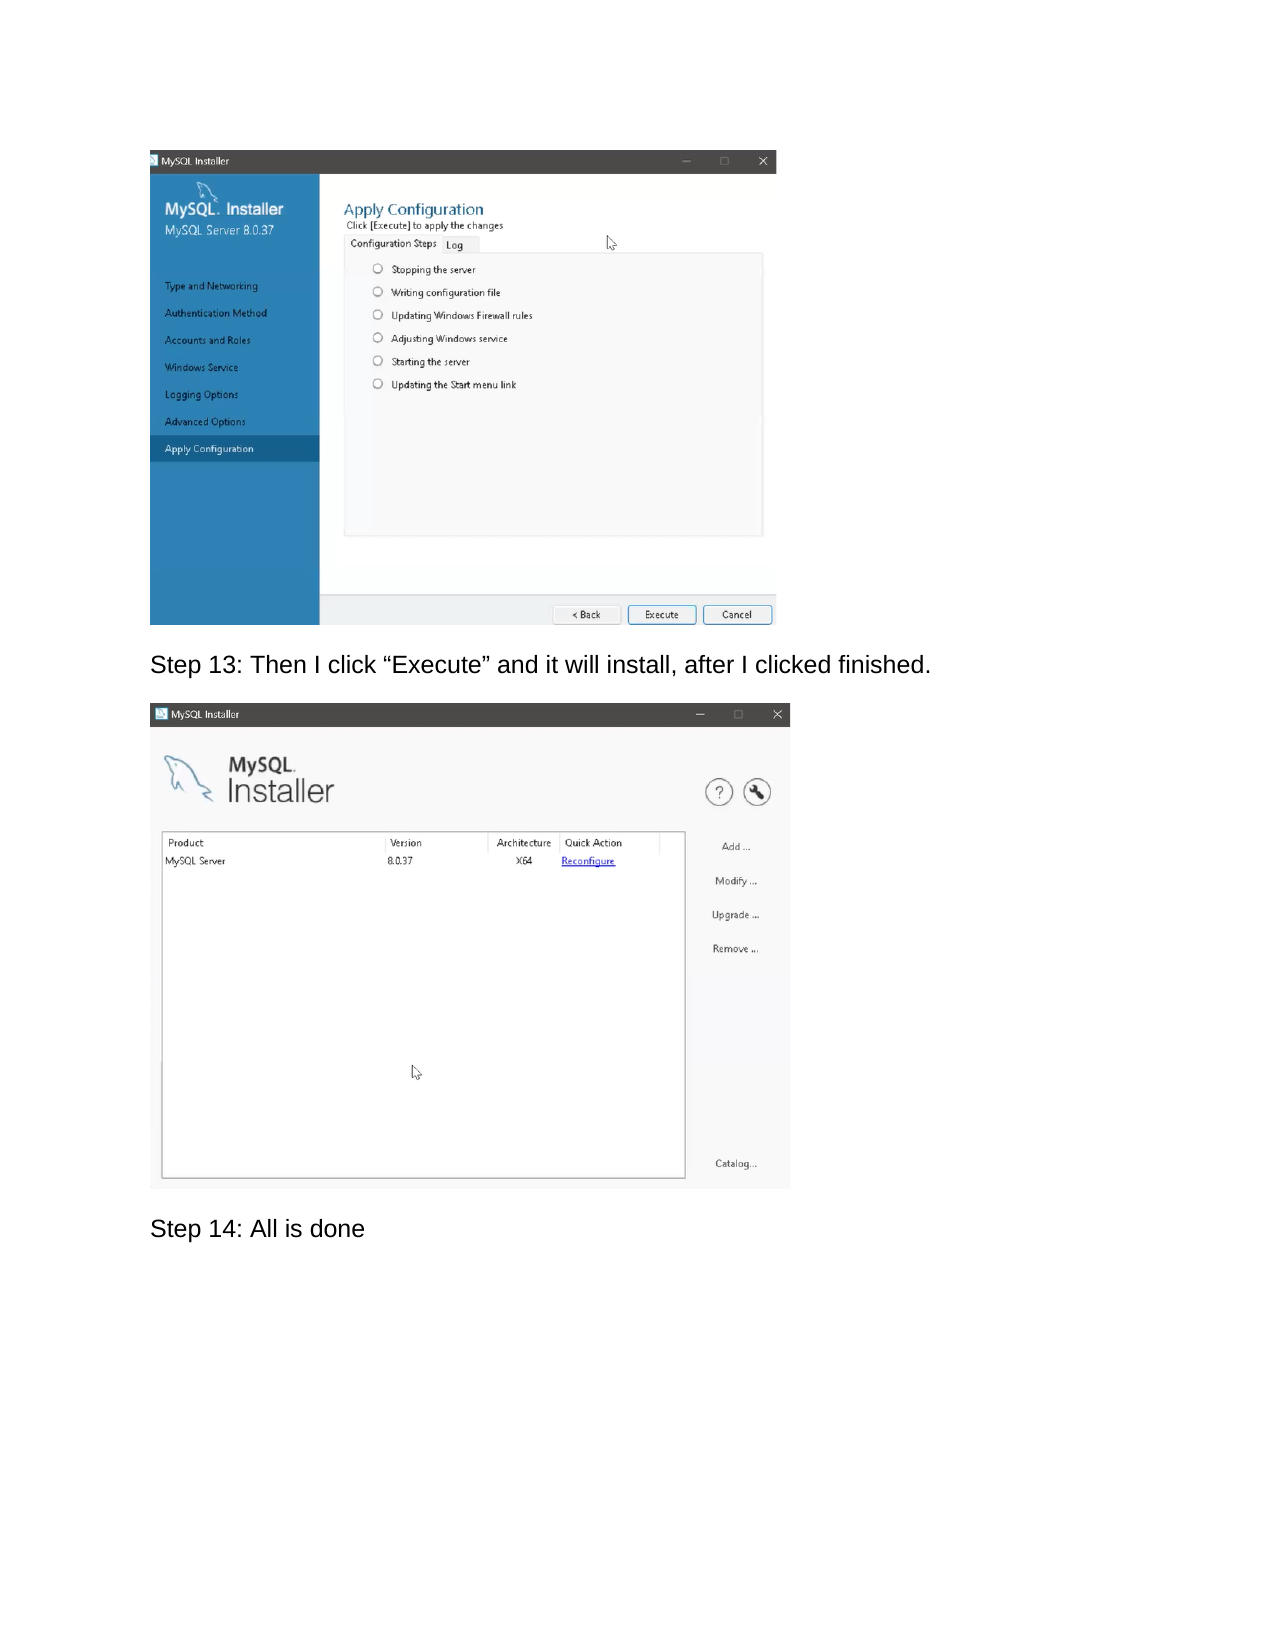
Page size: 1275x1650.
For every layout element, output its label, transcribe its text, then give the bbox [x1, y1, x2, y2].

picture [150, 703, 791, 1189]
text Step 13: Then I click “Execute” and it will install, after I clicked finished. [150, 649, 1125, 678]
text Step 14: All is done [150, 1213, 1125, 1242]
picture [150, 150, 777, 625]
